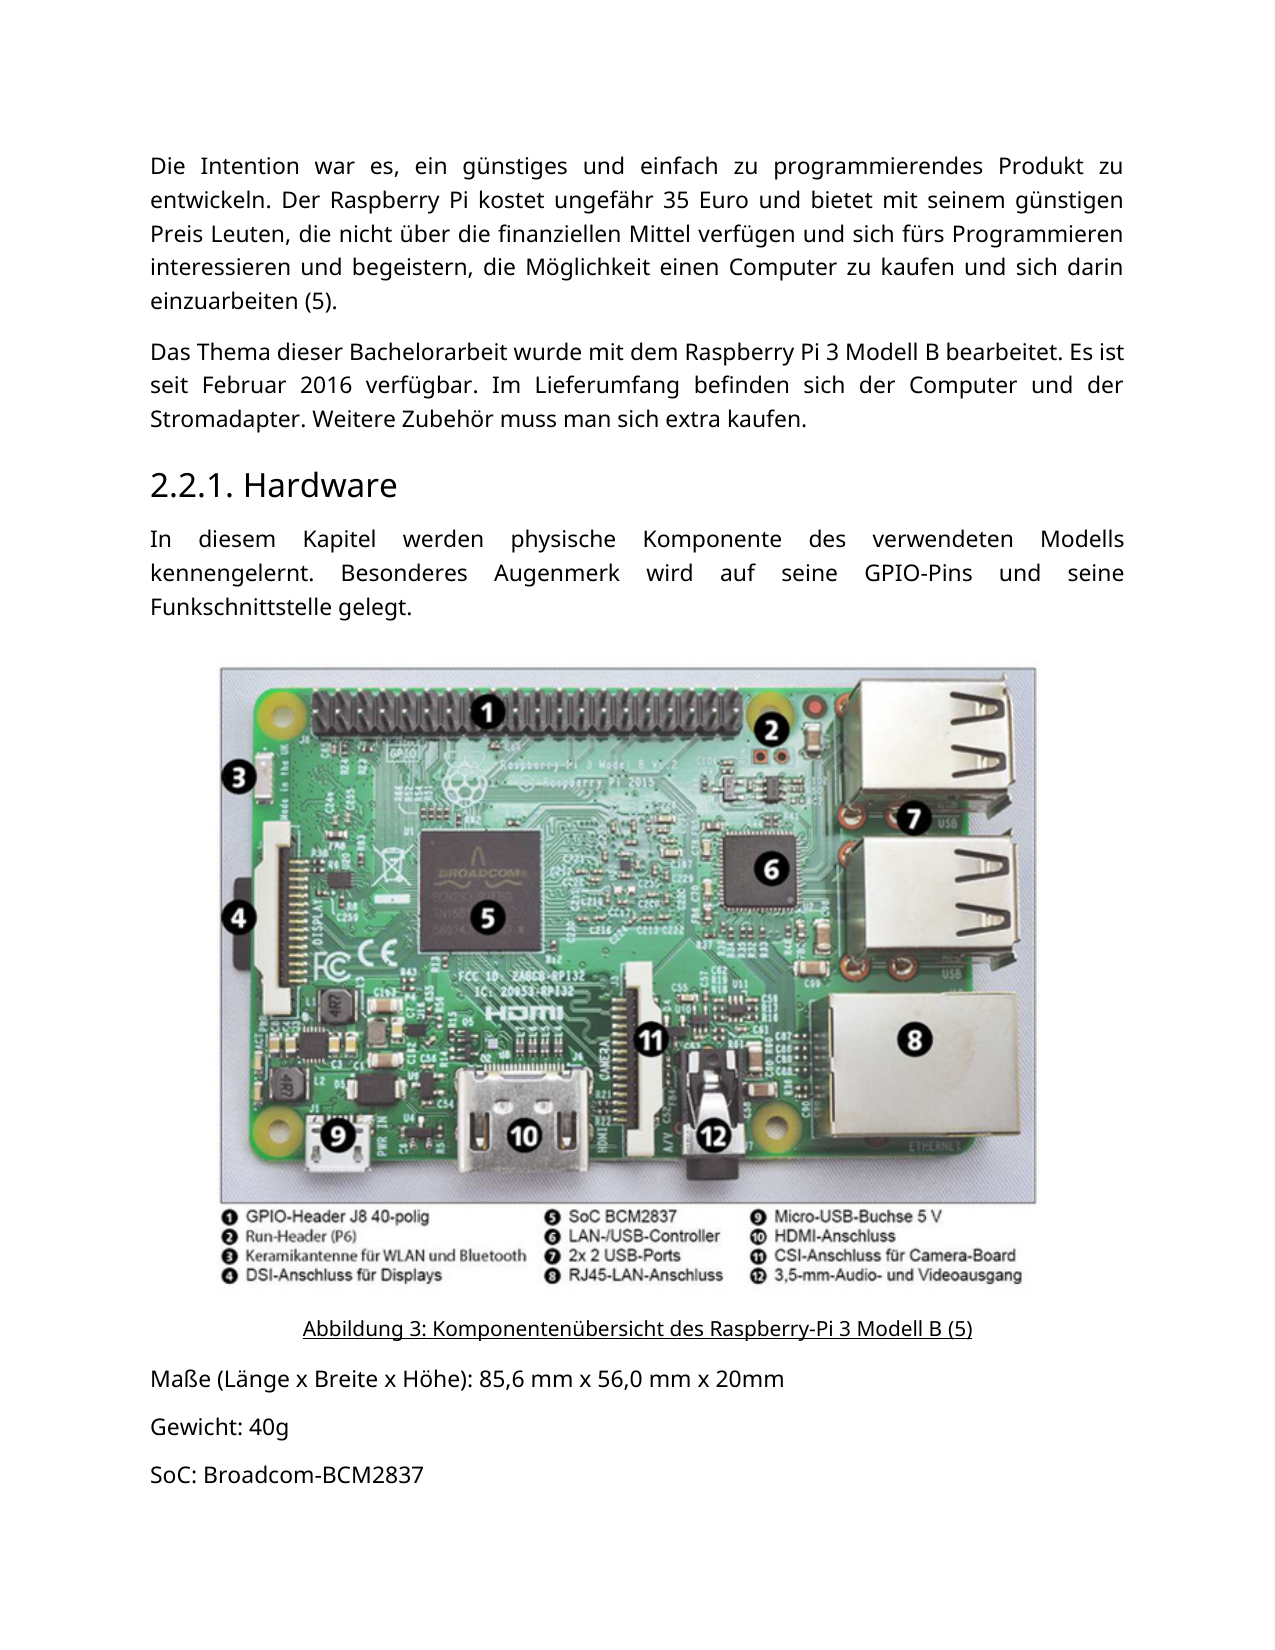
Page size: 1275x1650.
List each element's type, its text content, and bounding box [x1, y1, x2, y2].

text Die Intention war es, ein günstiges und einfach zu programmierendes Produkt zu entwickeln. Der Raspberry Pi kostet ungefähr 35 Euro und bietet mit seinem günstigen Preis Leuten, die nicht über die finanziellen Mittel verfügen und sich fürs Programmieren interessieren und begeistern, die Möglichkeit einen Computer zu kaufen und sich darin einzuarbeiten . [150, 150, 1125, 316]
text Das Thema dieser Bachelorarbeit wurde mit dem Raspberry Pi 3 Modell B bearbeitet. Es ist seit Februar 2016 verfügbar. Im Lieferumfang befinden sich der Computer und der Stromadapter. Weitere Zubehör muss man sich extra kaufen. [150, 335, 1125, 434]
text Gewicht: 40g [150, 1411, 1125, 1442]
subtitle Hardware [150, 462, 1125, 507]
text In diesem Kapitel werden physische Komponente des verwendeten Modells kennengelernt. Besonderes Augenmerk wird auf seine GPIO-Pins und seine Funkschnittstelle gelegt. [150, 523, 1125, 622]
text Abbildung : Komponentenübersicht des Raspberry-Pi 3 Modell B [150, 1314, 1125, 1342]
picture [152, 641, 1123, 1295]
text SoC: Broadcom-BCM2837 [150, 1459, 1125, 1490]
text Maße (Länge x Breite x Höhe): 85,6 mm x 56,0 mm x 20mm [150, 1363, 1125, 1394]
